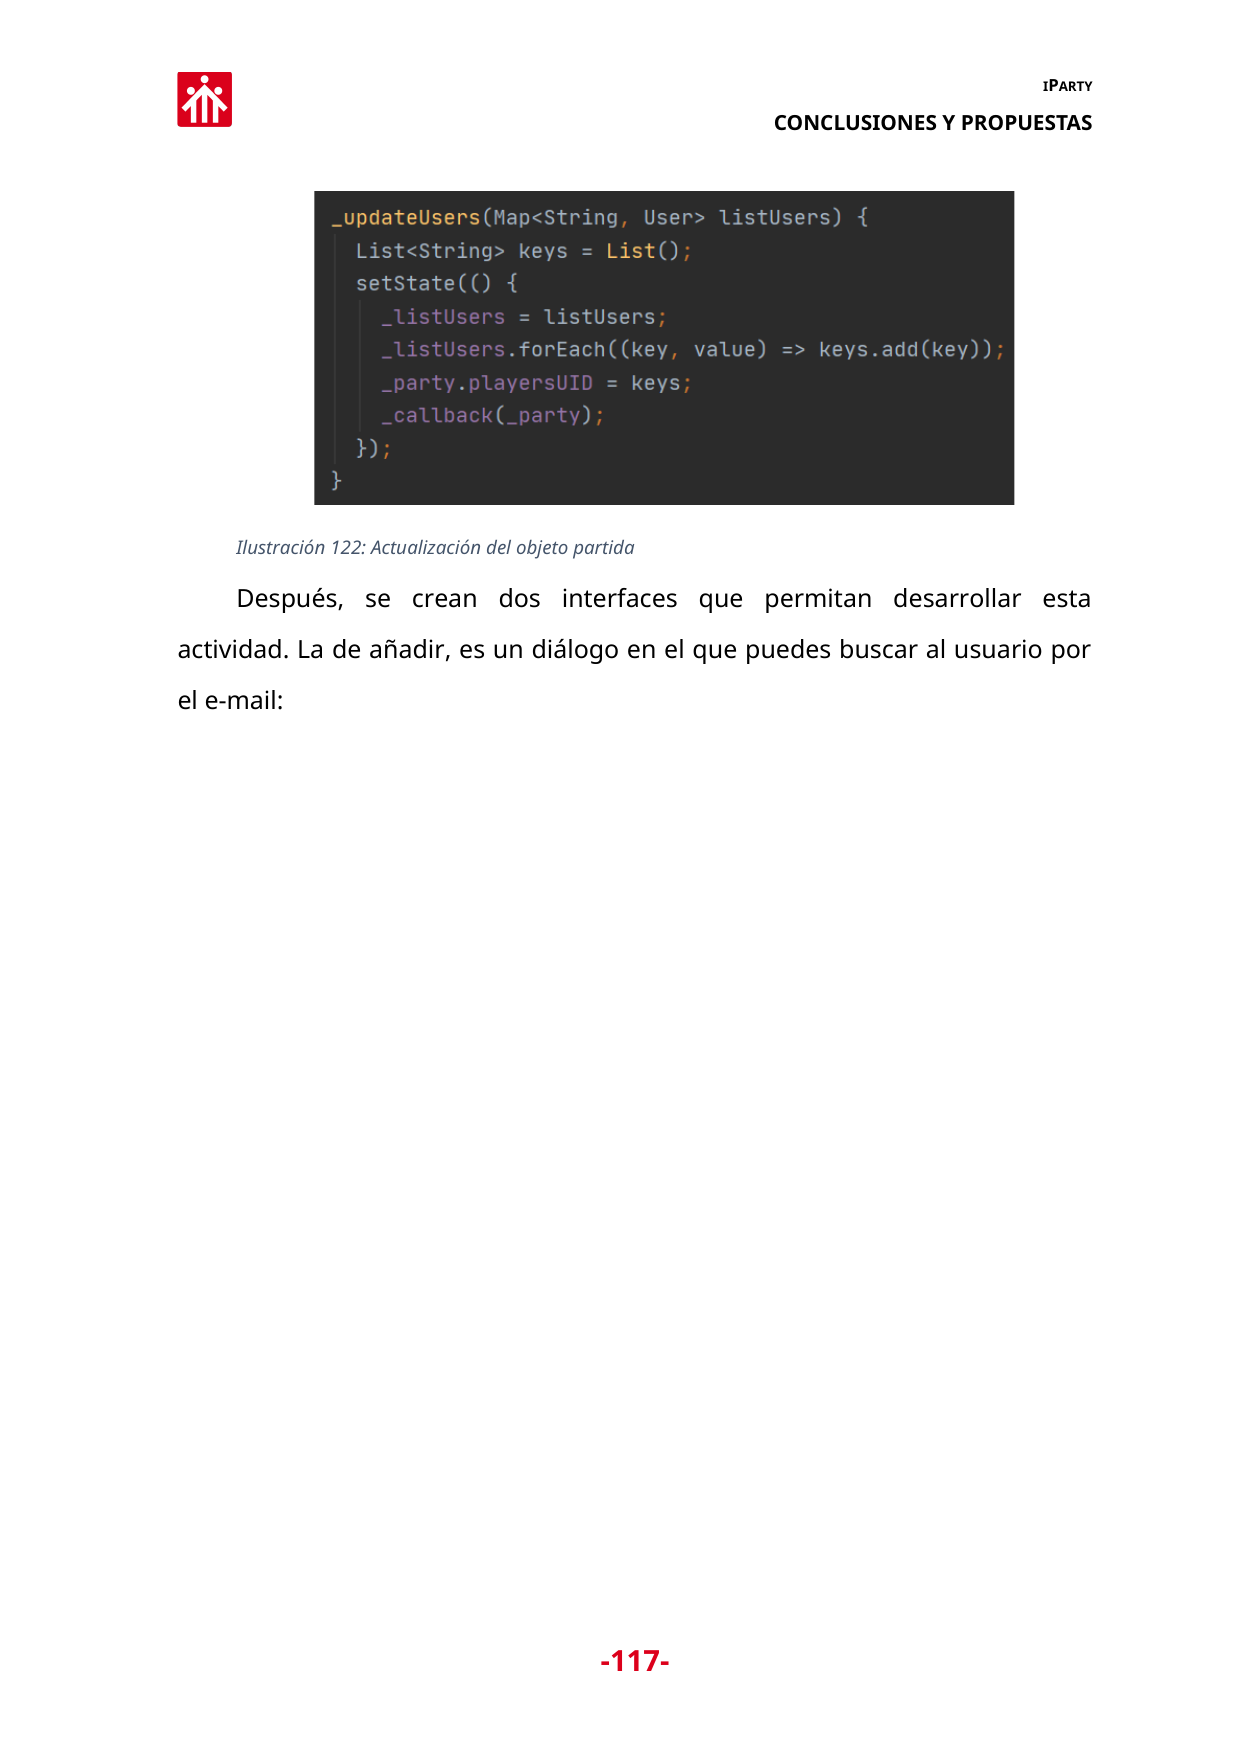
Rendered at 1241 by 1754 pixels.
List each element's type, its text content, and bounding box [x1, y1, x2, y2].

picture [177, 72, 232, 127]
text Después, se crean dos interfaces que permitan desarrollar esta actividad. La de añadir, es un diálogo en el que puedes buscar al usuario por el e-mail: [177, 580, 1092, 716]
picture [314, 191, 1015, 505]
